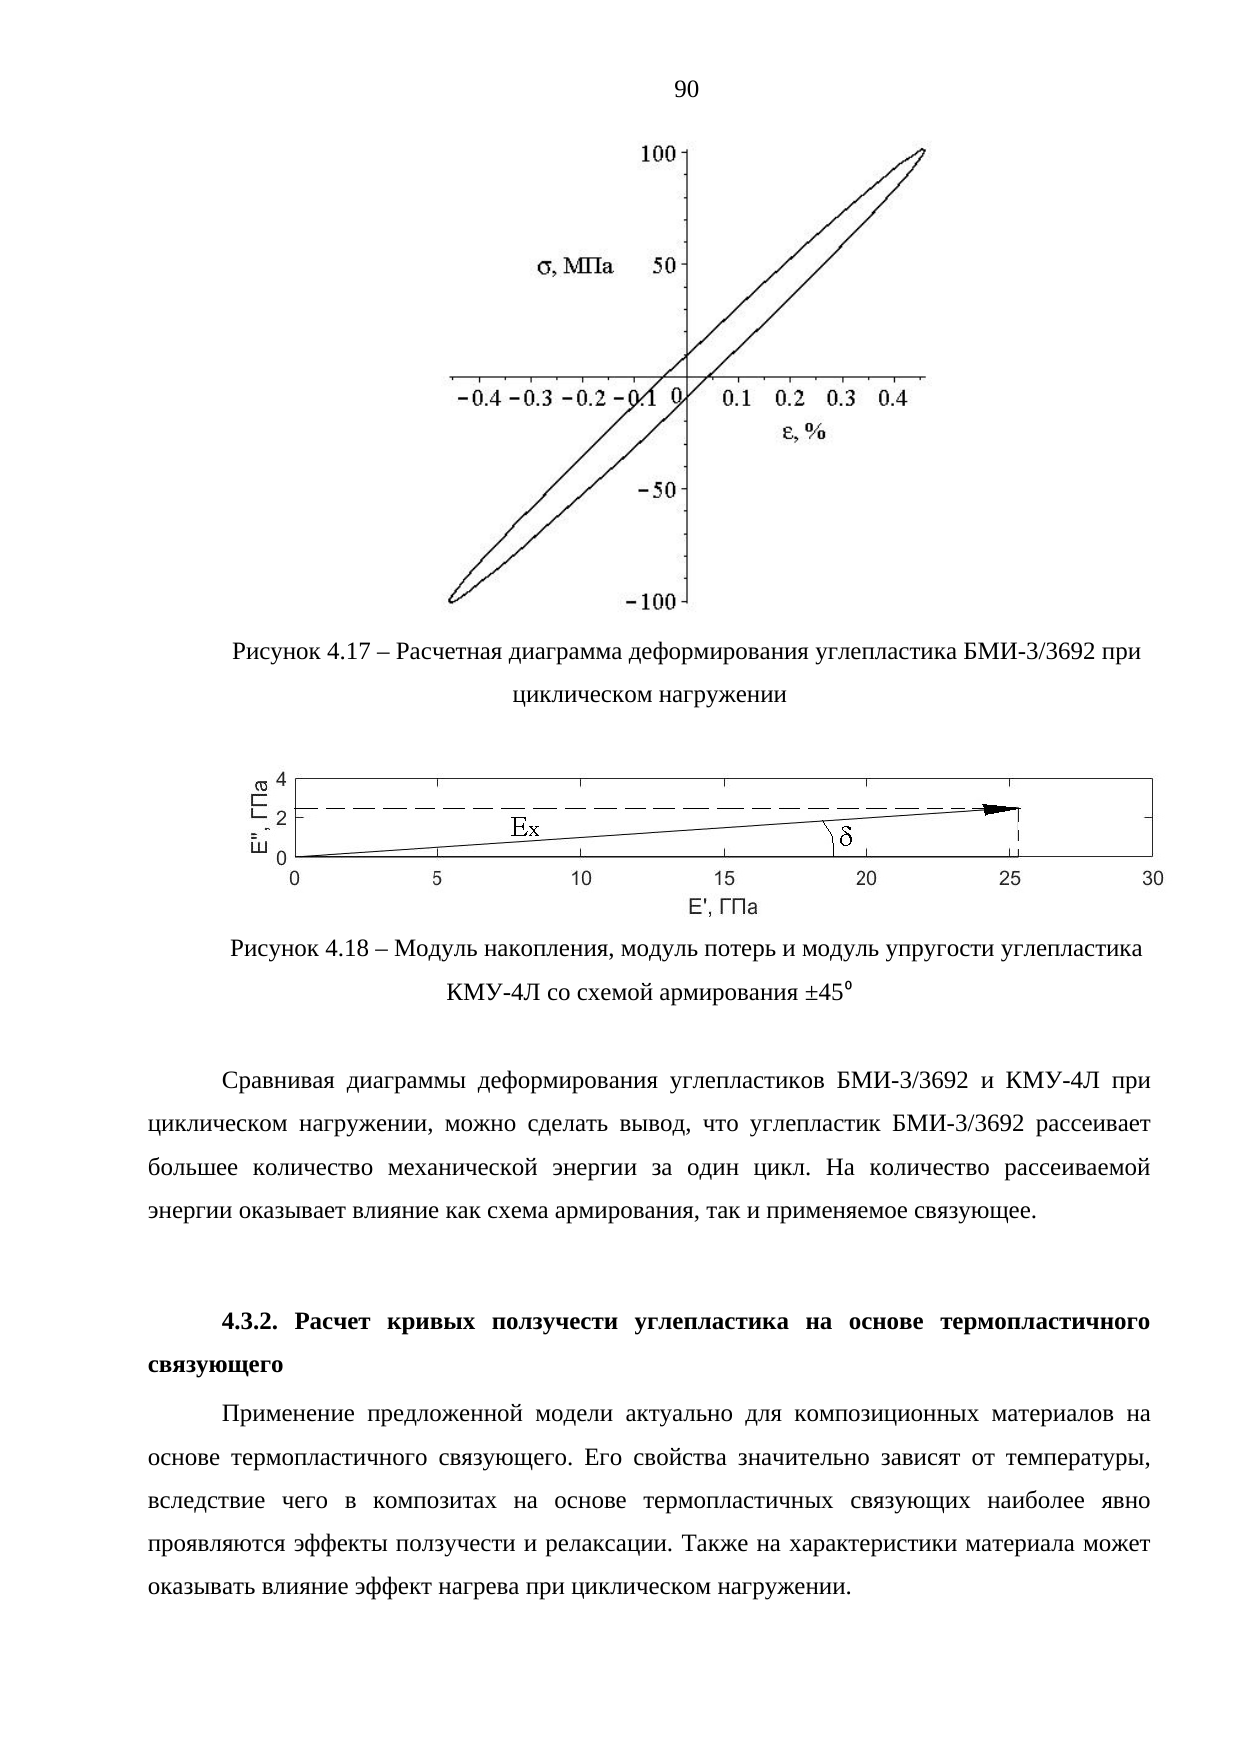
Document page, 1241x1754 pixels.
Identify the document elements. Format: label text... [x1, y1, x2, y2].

picture [441, 131, 932, 622]
text Рисунок 4.17 – Расчетная диаграмма деформирования углепластика БМИ-3/3692 при циклическом нагружении [148, 636, 1152, 708]
picture [221, 765, 1182, 919]
text Сравнивая диаграммы деформирования углепластиков БМИ-3/3692 и КМУ-4Л при циклическом нагружении, можно сделать вывод, что углепластик БМИ-3/3692 рассеивает большее количество механической энергии за один цикл. На количество рассеиваемой энергии оказывает влияние как схема армирования, так и применяемое связующее. [148, 1065, 1152, 1223]
text Рисунок 4.18 – Модуль накопления, модуль потерь и модуль упругости углепластика КМУ-4Л со схемой армирования ±45⁰ [148, 933, 1152, 1007]
subtitle 4.3.2. Расчет кривых ползучести углепластика на основе термопластичного связующего [148, 1306, 1152, 1378]
text Применение предложенной модели актуально для композиционных материалов на основе термопластичного связующего. Его свойства значительно зависят от температуры, вследствие чего в композитах на основе термопластичных связующих наиболее явно проявляются эффекты ползучести и релаксации. Также на характеристики материала может оказывать влияние эффект нагрева при циклическом нагружении. [148, 1398, 1152, 1600]
